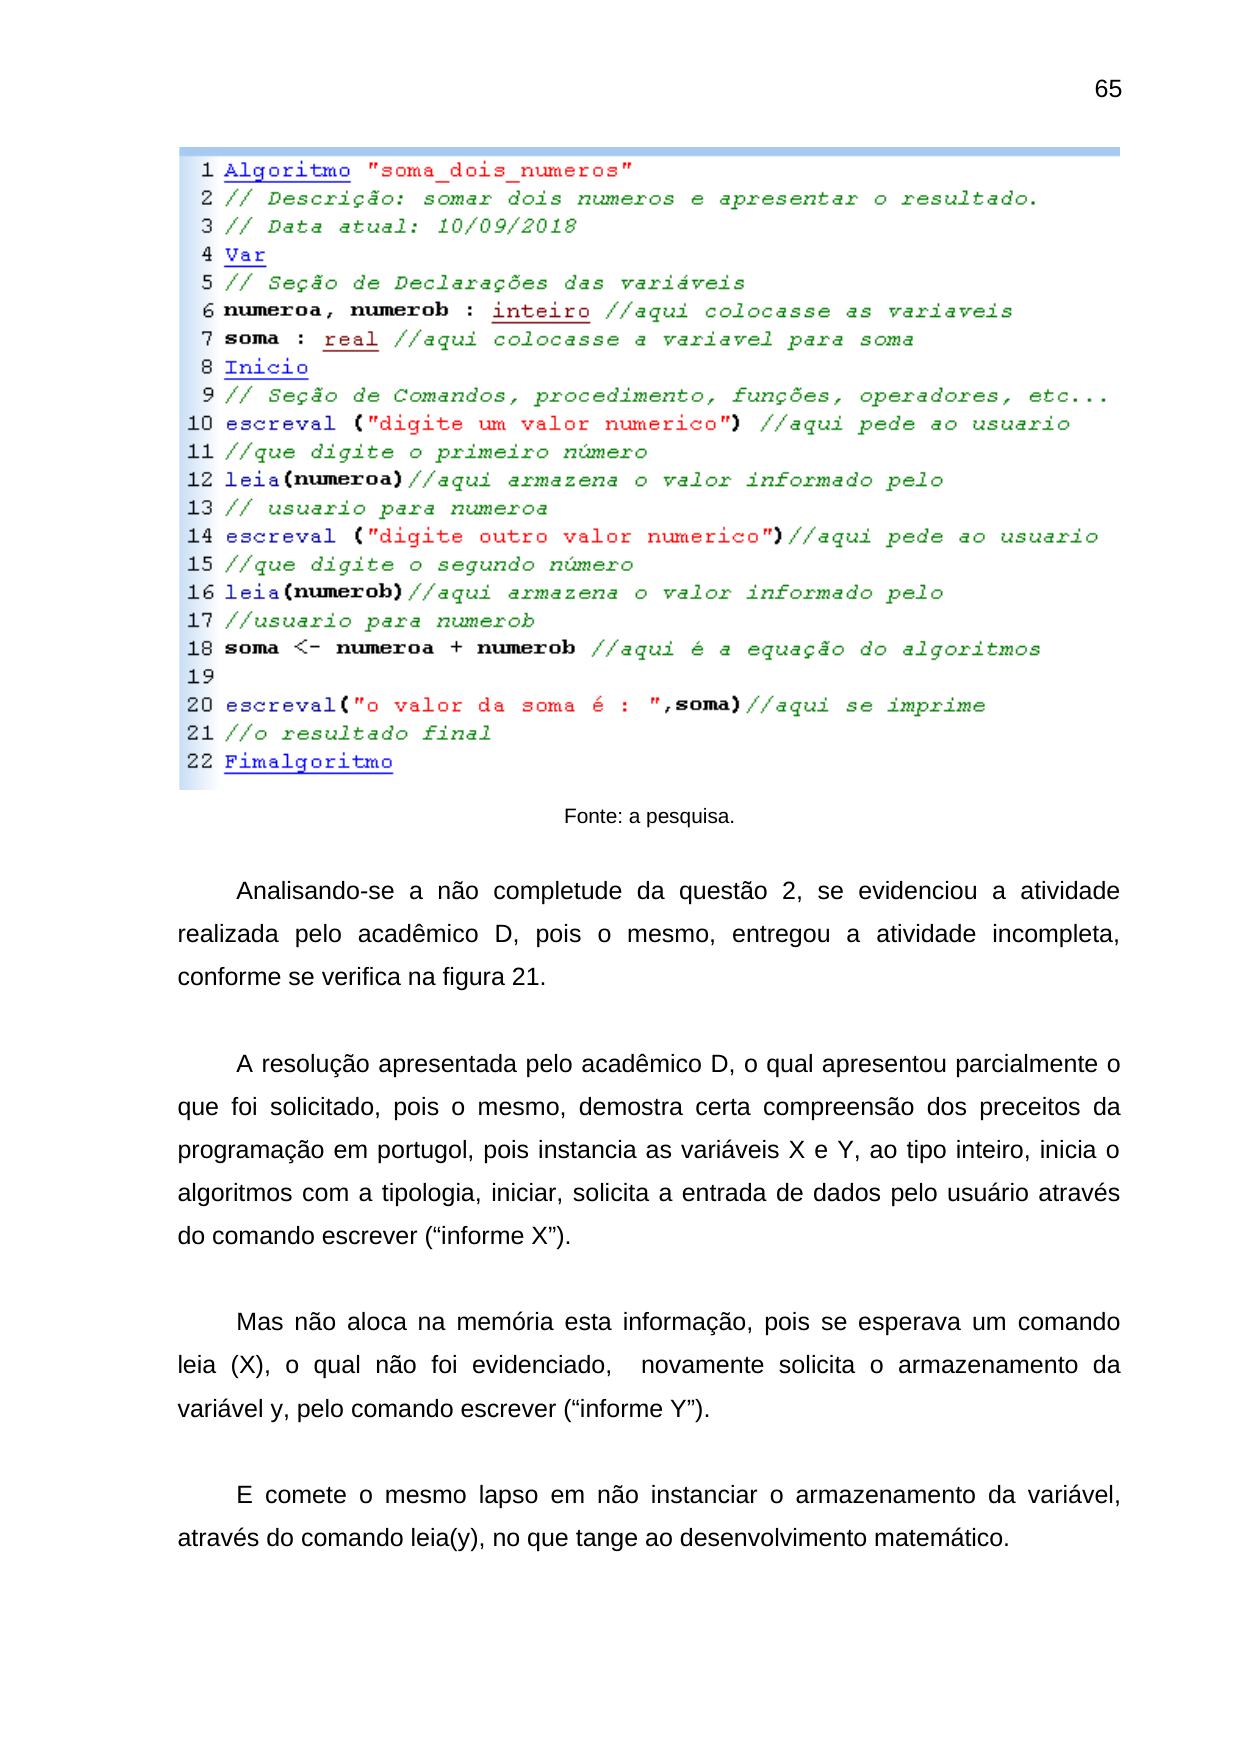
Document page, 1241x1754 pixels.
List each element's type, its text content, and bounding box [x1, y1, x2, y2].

text Analisando-se a não completude da questão 2, se evidenciou a atividade realizada pelo acadêmico D, pois o mesmo, entregou a atividade incompleta, conforme se verifica na figura 21. [177, 876, 1122, 991]
picture [179, 147, 1120, 790]
text Fonte: a pesquisa. [177, 804, 1122, 828]
text E comete o mesmo lapso em não instanciar o armazenamento da variável, através do comando leia(y), no que tange ao desenvolvimento matemático. [177, 1480, 1122, 1552]
text Mas não aloca na memória esta informação, pois se esperava um comando leia (X), o qual não foi evidenciado, novamente solicita o armazenamento da variável y, pelo comando escrever (“informe Y”). [177, 1307, 1122, 1422]
text A resolução apresentada pelo acadêmico D, o qual apresentou parcialmente o que foi solicitado, pois o mesmo, demostra certa compreensão dos preceitos da programação em portugol, pois instancia as variáveis X e Y, ao tipo inteiro, inicia o algoritmos com a tipologia, iniciar, solicita a entrada de dados pelo usuário através do comando escrever (“informe X”). [177, 1049, 1122, 1250]
